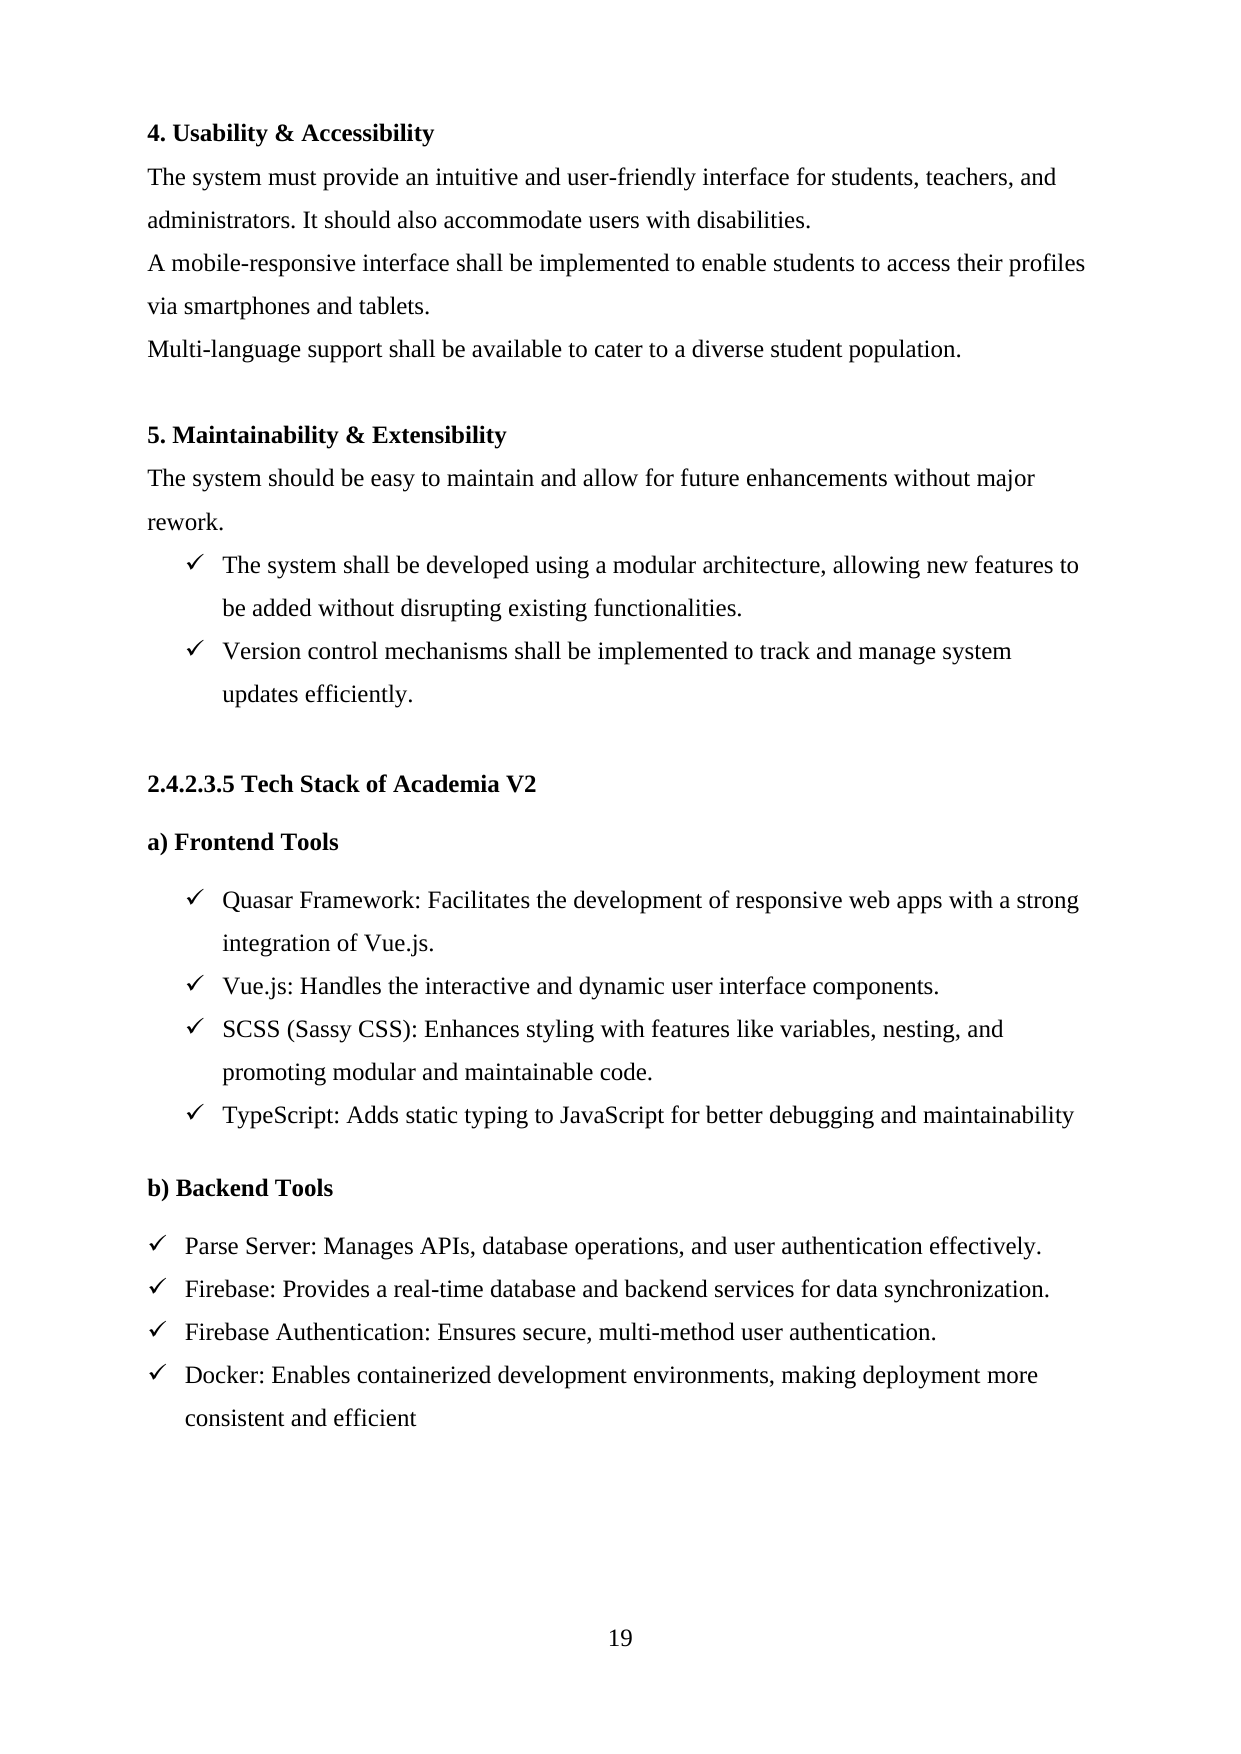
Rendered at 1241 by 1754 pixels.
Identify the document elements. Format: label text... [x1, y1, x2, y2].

text 5. Maintainability & Extensibility [147, 420, 1093, 449]
list Version control mechanisms shall be implemented to track and manage system updates efficiently. [184, 636, 1093, 708]
subtitle 2.4.2.3.5 Tech Stack of Academia V2 [147, 769, 1093, 798]
list Firebase: Provides a real-time database and backend services for data synchronization. [147, 1274, 1093, 1303]
text Multi-language support shall be available to cater to a diverse student population. [147, 334, 1093, 363]
text 4. Usability & Accessibility [147, 118, 1093, 147]
list Parse Server: Manages APIs, database operations, and user authentication effectively. [147, 1231, 1093, 1259]
list Firebase Authentication: Ensures secure, multi-method user authentication. [147, 1317, 1093, 1346]
text b) Backend Tools [147, 1173, 1093, 1202]
list Vue.js: Handles the interactive and dynamic user interface components. [184, 971, 1093, 1000]
text a) Frontend Tools [147, 827, 1093, 856]
list Quasar Framework: Facilitates the development of responsive web apps with a strong integration of Vue.js. [184, 885, 1093, 957]
list SCSS (Sassy CSS): Enhances styling with features like variables, nesting, and promoting modular and maintainable code. [184, 1014, 1093, 1086]
text The system should be easy to maintain and allow for future enhancements without major rework. [147, 463, 1093, 535]
list The system shall be developed using a modular architecture, allowing new features to be added without disrupting existing functionalities. [184, 550, 1093, 622]
text A mobile-responsive interface shall be implemented to enable students to access their profiles via smartphones and tablets. [147, 248, 1093, 320]
text The system must provide an intuitive and user-friendly interface for students, teachers, and administrators. It should also accommodate users with disabilities. [147, 162, 1093, 233]
list Docker: Enables containerized development environments, making deployment more consistent and efficient [147, 1360, 1093, 1432]
list TypeScript: Adds static typing to JavaScript for better debugging and maintainability [184, 1101, 1093, 1129]
